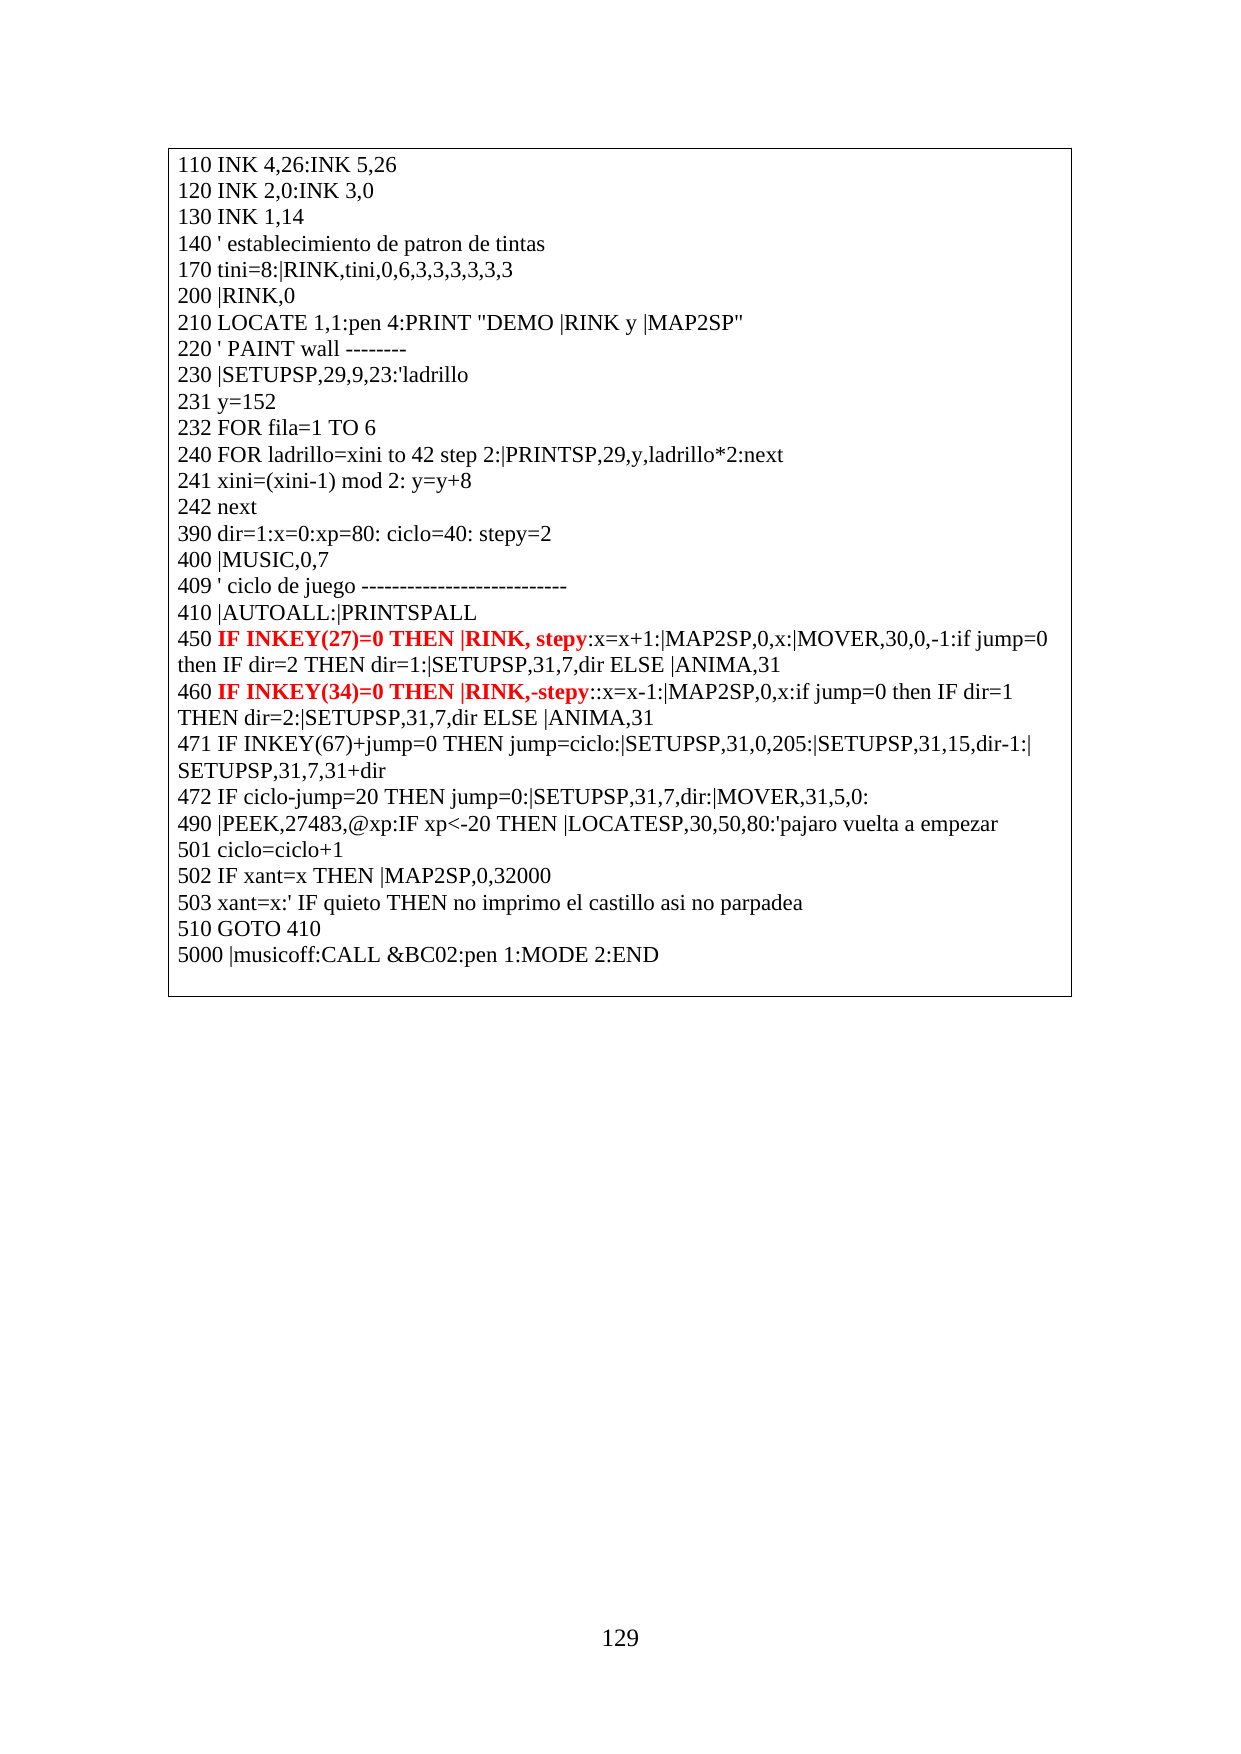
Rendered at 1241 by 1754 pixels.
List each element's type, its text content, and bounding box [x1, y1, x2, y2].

text 490 |PEEK,27483,@xp:IF xp<-20 THEN |LOCATESP,30,50,80:'pajaro vuelta a empezar [177, 809, 1063, 836]
text 390 dir=1:x=0:xp=80: ciclo=40: stepy=2 [177, 520, 1063, 546]
text 220 ' PAINT wall -------- [177, 335, 1063, 362]
text 400 |MUSIC,0,7 [177, 546, 1063, 572]
text 170 tini=8:|RINK,tini,0,6,3,3,3,3,3,3 [177, 256, 1063, 282]
text 140 ' establecimiento de patron de tintas [177, 230, 1063, 256]
text 5000 |musicoff:CALL &BC02:pen 1:MODE 2:END [177, 941, 1063, 968]
text 450 IF INKEY(27)=0 THEN |RINK, stepy:x=x+1:|MAP2SP,0,x:|MOVER,30,0,-1:if jump=0 then IF dir=2 THEN dir=1:|SETUPSP,31,7,dir ELSE |ANIMA,31 [177, 625, 1063, 678]
text 200 |RINK,0 [177, 282, 1063, 309]
text 410 |AUTOALL:|PRINTSPALL [177, 599, 1063, 625]
text 120 INK 2,0:INK 3,0 [177, 177, 1063, 203]
text 510 GOTO 410 [177, 915, 1063, 941]
text 130 INK 1,14 [177, 203, 1063, 230]
text 460 IF INKEY(34)=0 THEN |RINK,-stepy::x=x-1:|MAP2SP,0,x:if jump=0 then IF dir=1 THEN dir=2:|SETUPSP,31,7,dir ELSE |ANIMA,31 [177, 678, 1063, 731]
text 501 ciclo=ciclo+1 [177, 836, 1063, 862]
text 240 FOR ladrillo=xini to 42 step 2:|PRINTSP,29,y,ladrillo*2:next [177, 441, 1063, 467]
text 472 IF ciclo-jump=20 THEN jump=0:|SETUPSP,31,7,dir:|MOVER,31,5,0: [177, 783, 1063, 809]
text 502 IF xant=x THEN |MAP2SP,0,32000 [177, 862, 1063, 889]
text 503 xant=x:' IF quieto THEN no imprimo el castillo asi no parpadea [177, 889, 1063, 915]
text 471 IF INKEY(67)+jump=0 THEN jump=ciclo:|SETUPSP,31,0,205:|SETUPSP,31,15,dir-1:|SETUPSP,31,7,31+dir [177, 731, 1063, 783]
text 232 FOR fila=1 TO 6 [177, 414, 1063, 441]
text 409 ' ciclo de juego --------------------------- [177, 572, 1063, 599]
text 241 xini=(xini-1) mod 2: y=y+8 [177, 467, 1063, 493]
text 210 LOCATE 1,1:pen 4:PRINT "DEMO |RINK y |MAP2SP" [177, 309, 1063, 335]
text 110 INK 4,26:INK 5,26 [169, 149, 1071, 177]
text 230 |SETUPSP,29,9,23:'ladrillo [177, 362, 1063, 388]
text 231 y=152 [177, 388, 1063, 414]
text 242 next [177, 493, 1063, 520]
